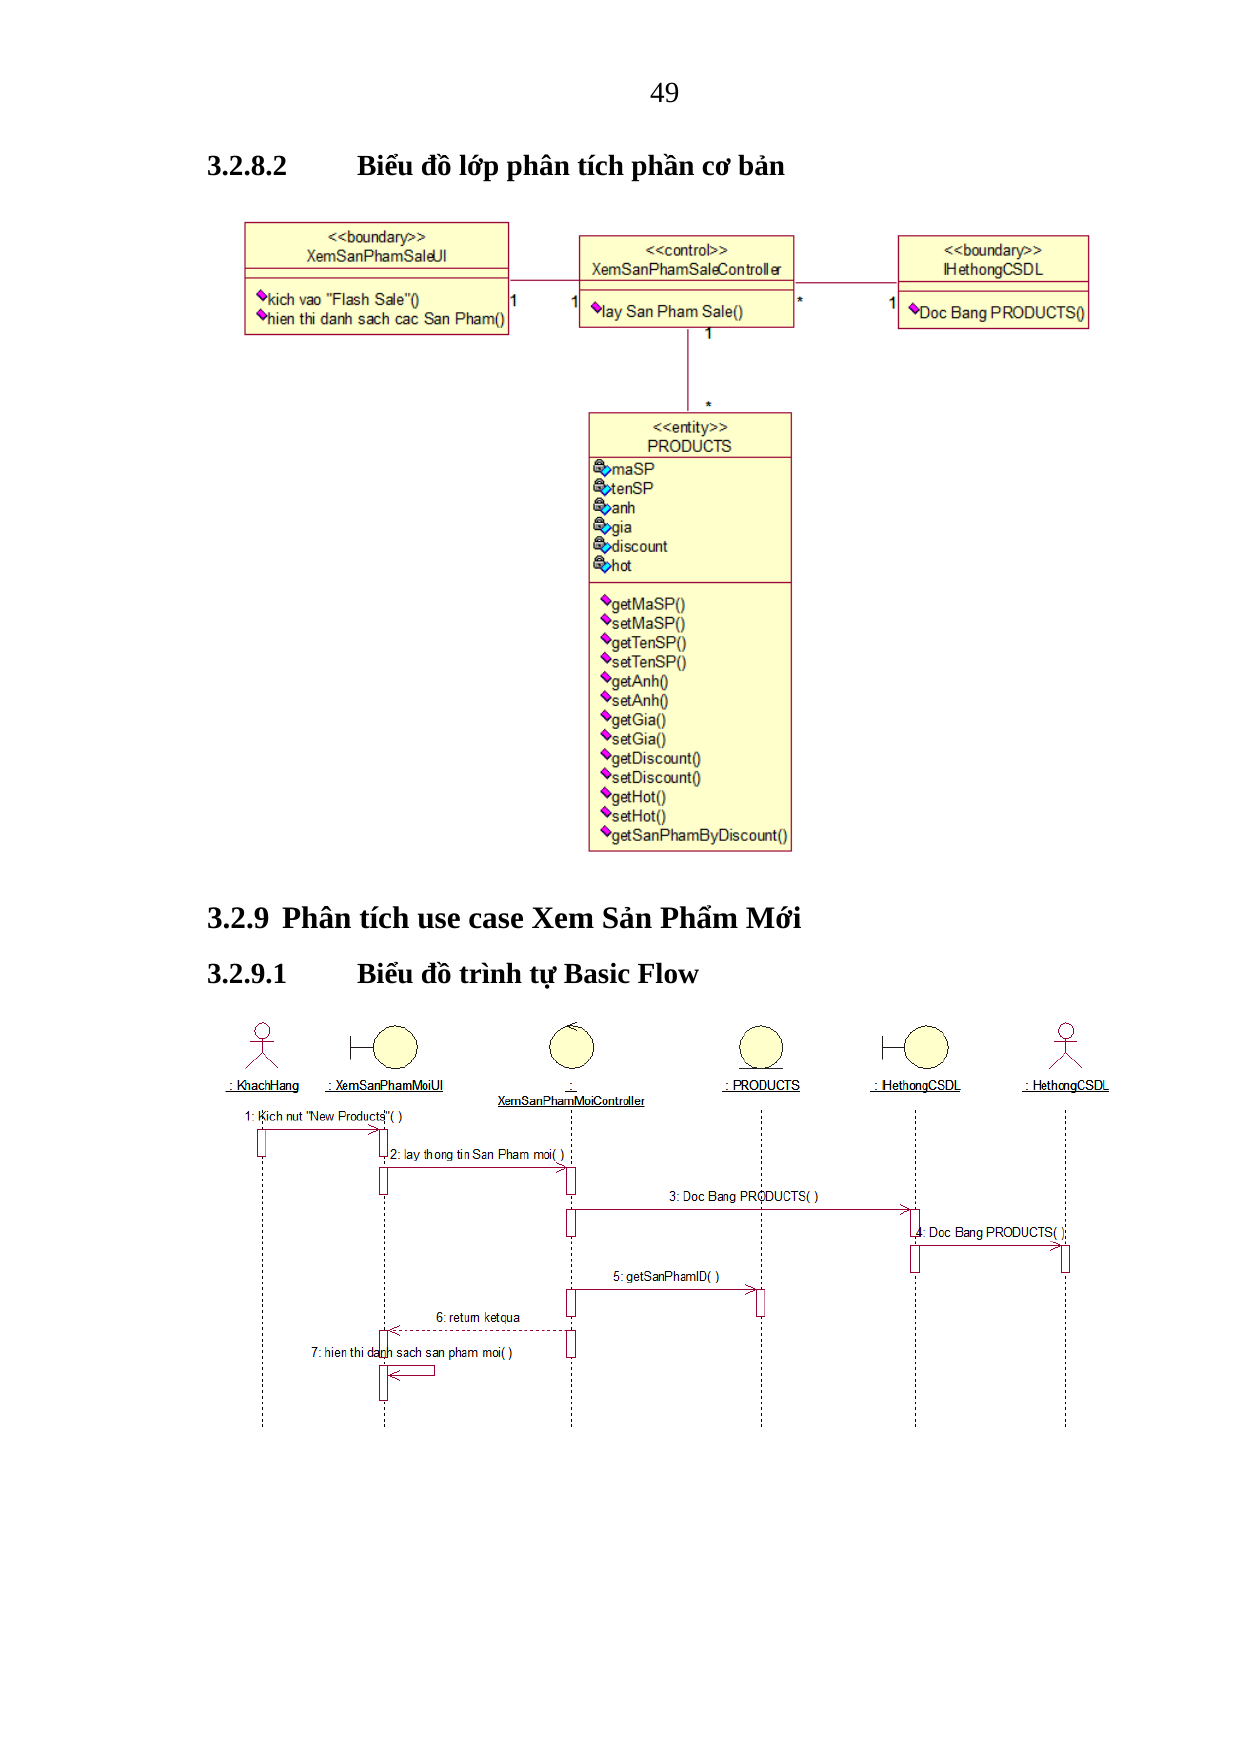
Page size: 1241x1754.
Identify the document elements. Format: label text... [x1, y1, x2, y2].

subtitle Phân tích use case Xem Sản Phẩm Mới [207, 899, 1122, 936]
picture [206, 1019, 1123, 1444]
subtitle Biểu đồ lớp phân tích phần cơ bản [207, 148, 1122, 181]
picture [206, 210, 1123, 871]
subtitle Biểu đồ trình tự Basic Flow [207, 956, 1122, 990]
